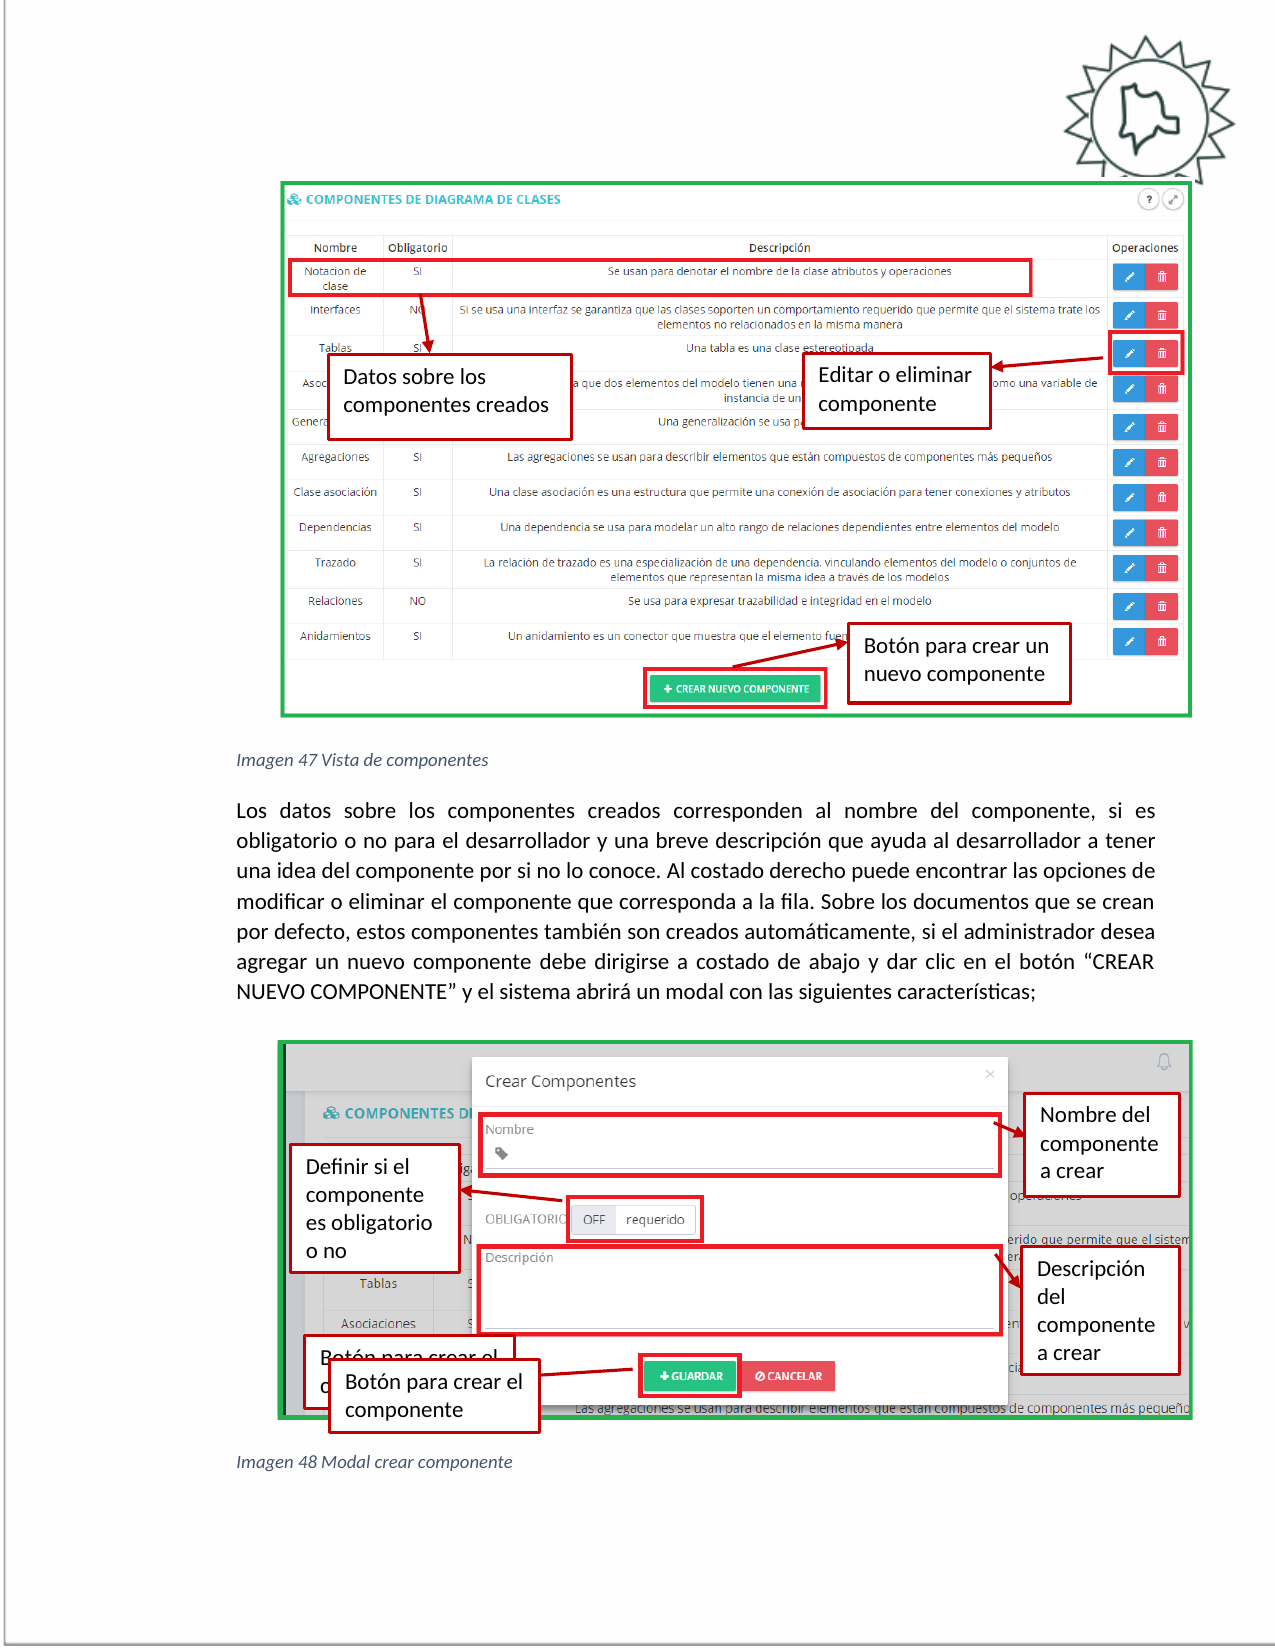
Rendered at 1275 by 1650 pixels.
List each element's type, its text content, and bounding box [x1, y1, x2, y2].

text Los datos sobre los componentes creados corresponden al nombre del componente, si es obligatorio o no para el desarrollador y una breve descripción que ayuda al desarrollador a tener una idea del componente por si no lo conoce. Al costado derecho puede encontrar las opciones de modificar o eliminar el componente que corresponda a la fila. Sobre los documentos que se crean por defecto, estos componentes también son creados automáticamente, si el administrador desea agregar un nuevo componente debe dirigirse a costado de abajo y dar clic en el botón “CREAR NUEVO COMPONENTE” y el sistema abrirá un modal con las siguientes características; [236, 796, 1157, 1005]
picture [3, 0, 1275, 1646]
